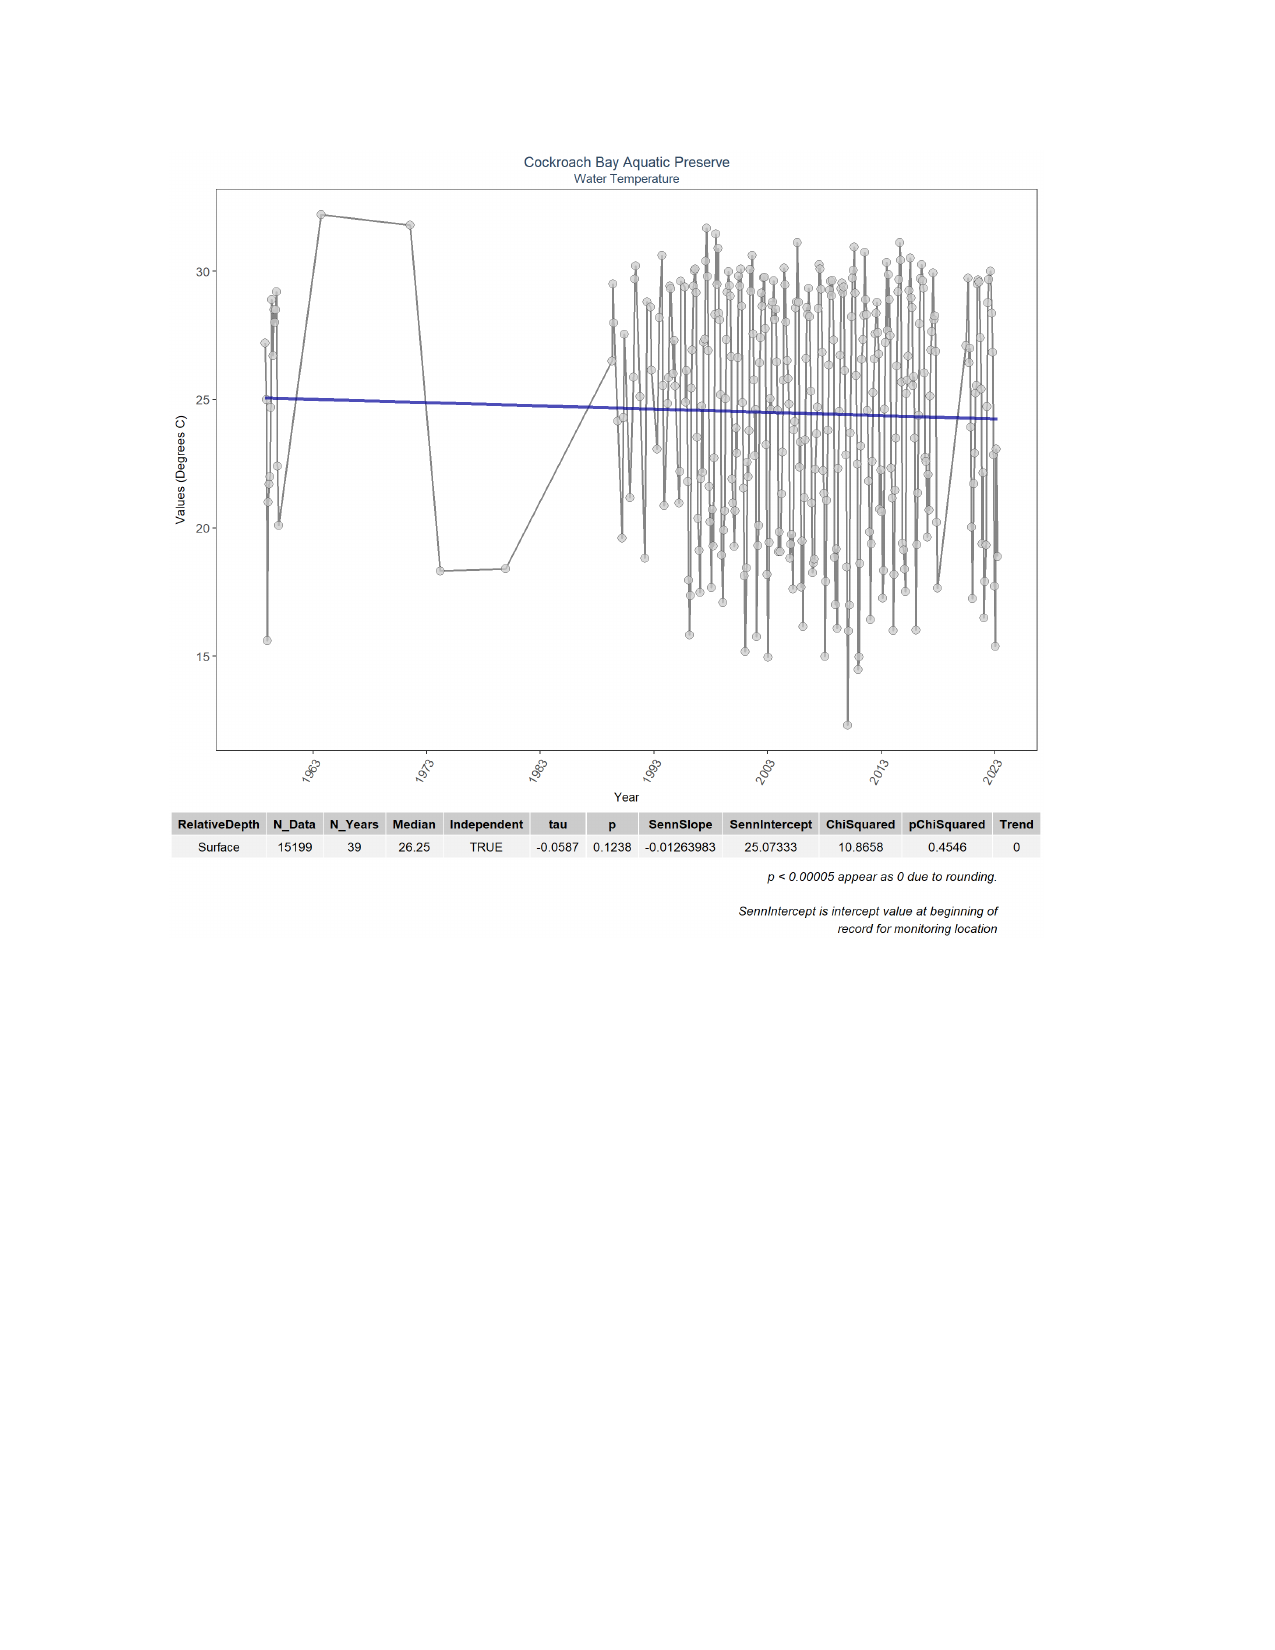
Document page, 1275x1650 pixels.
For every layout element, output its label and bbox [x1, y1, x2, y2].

picture [168, 150, 1044, 938]
